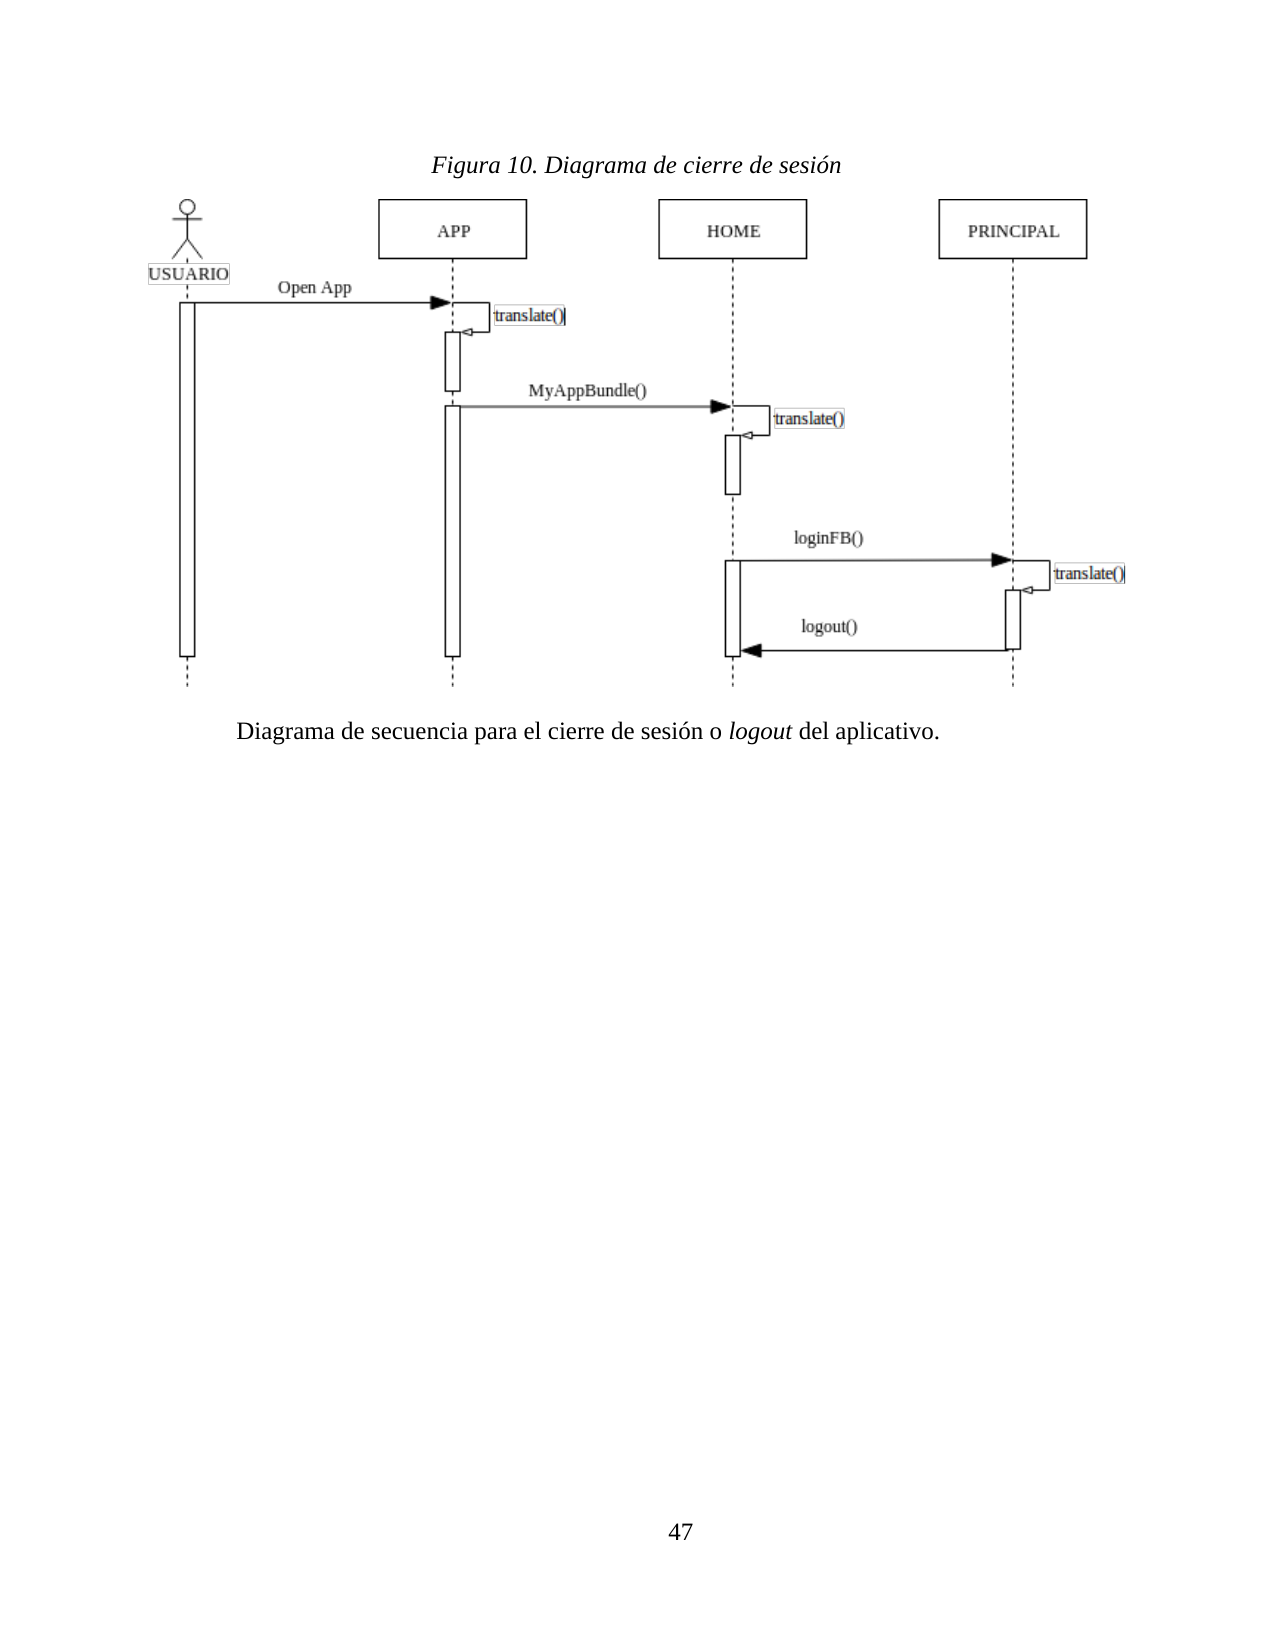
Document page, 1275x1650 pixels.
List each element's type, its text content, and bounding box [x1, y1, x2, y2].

text Diagrama de secuencia para el cierre de sesión o logout del aplicativo. [148, 716, 1125, 744]
text Figura 10. Diagrama de cierre de sesión [148, 150, 1125, 179]
picture [147, 199, 1125, 687]
